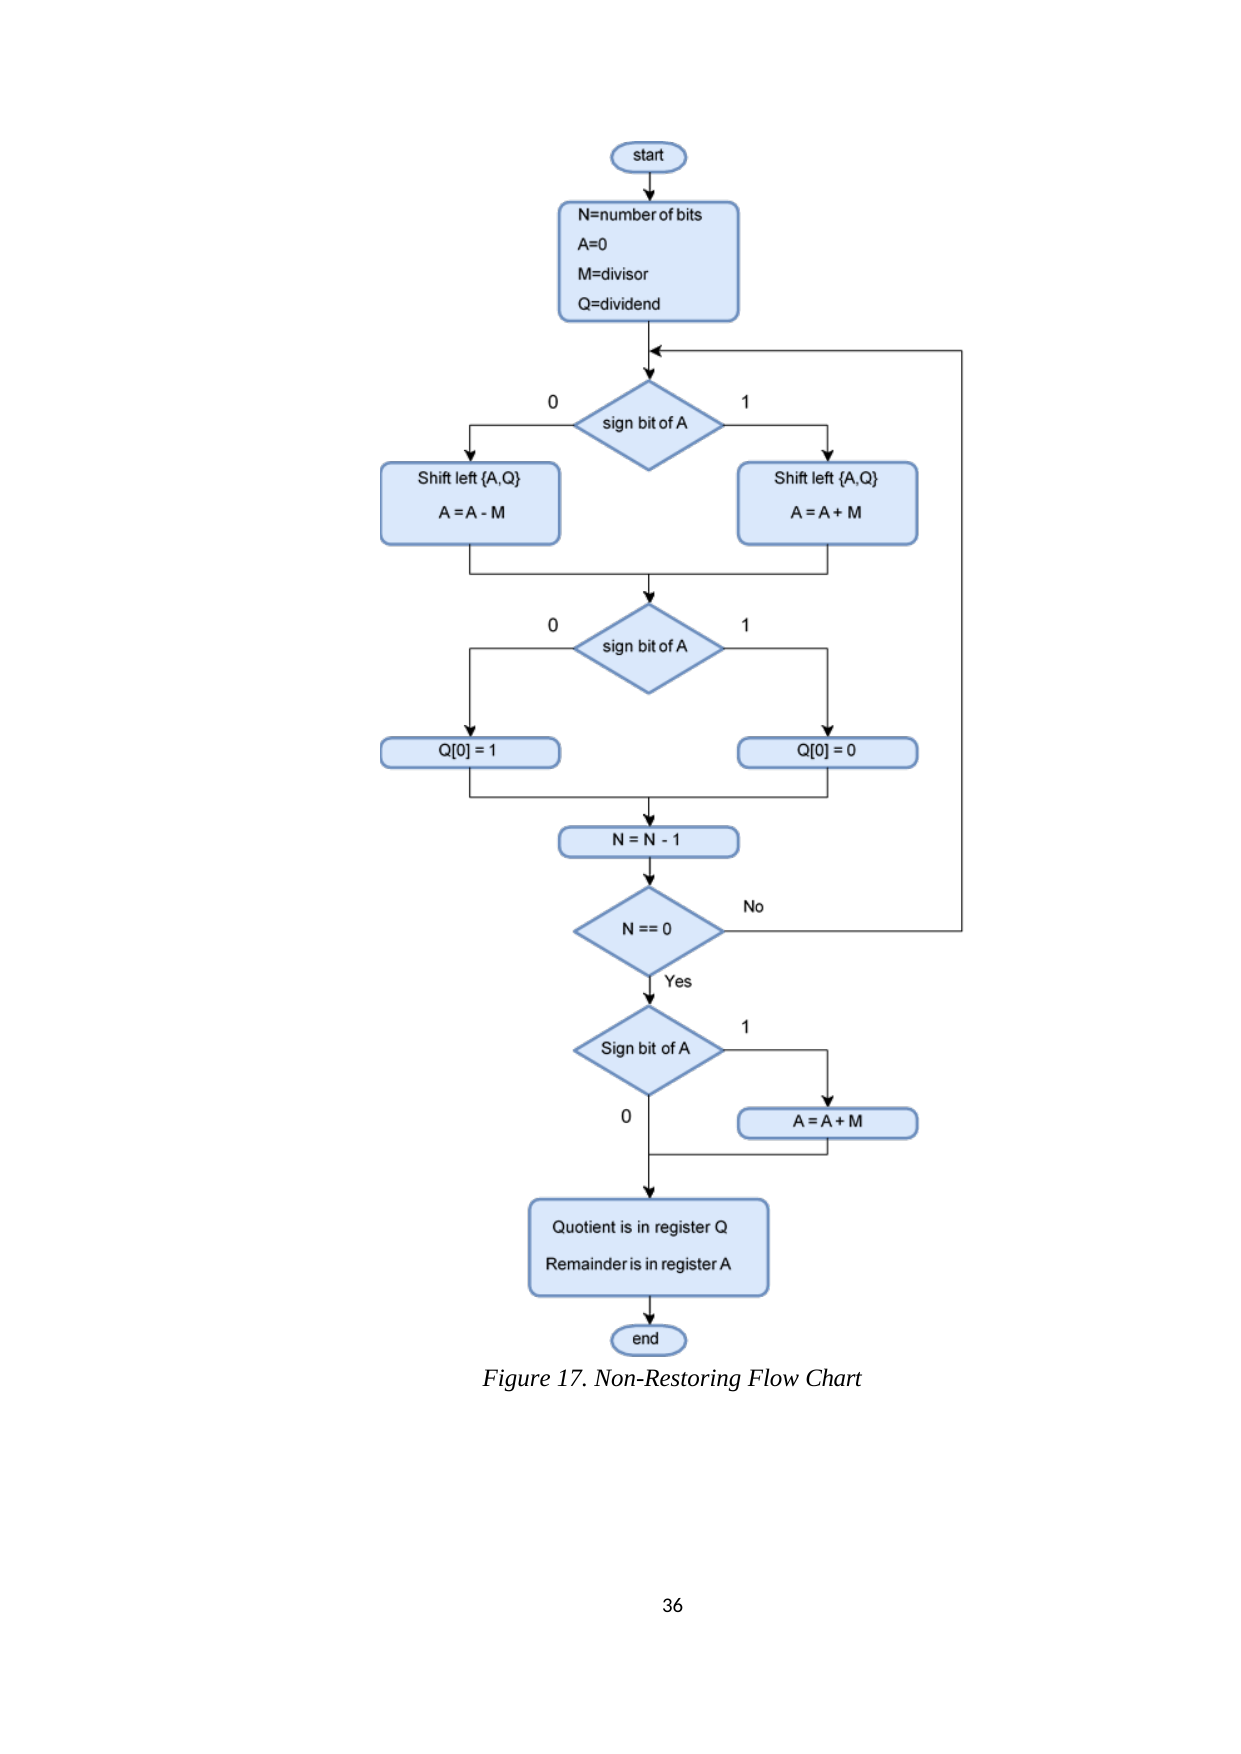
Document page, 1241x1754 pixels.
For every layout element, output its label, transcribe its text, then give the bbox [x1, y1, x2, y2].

picture [380, 141, 965, 1362]
text Figure 17. Non-Restoring Flow Chart [208, 1363, 1137, 1392]
